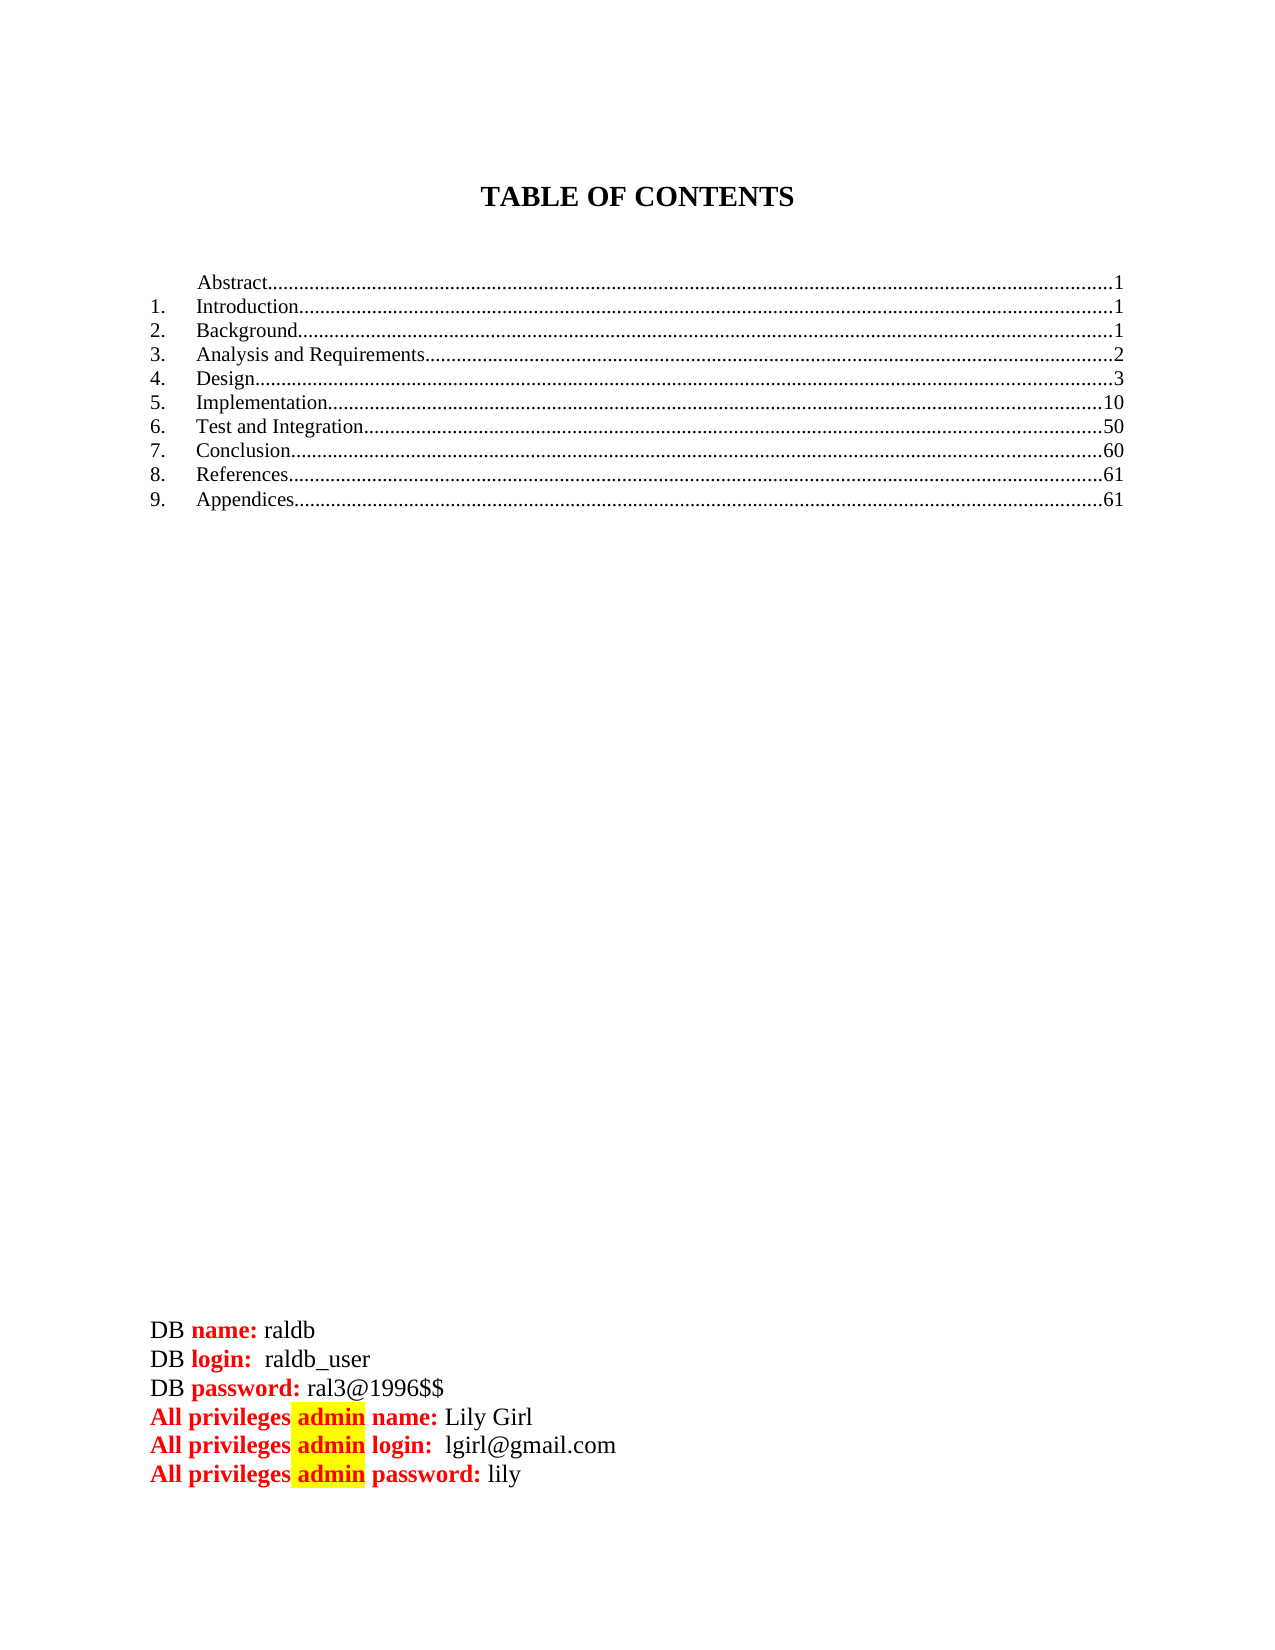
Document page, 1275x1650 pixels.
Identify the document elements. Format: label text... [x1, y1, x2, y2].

text 5. Implementation 10 [150, 390, 1125, 414]
text 1. Introduction 1 [150, 294, 1125, 318]
text All privileges admin login: lgirl@gmail.com [150, 1431, 291, 1459]
text All privileges admin password: lily [365, 1459, 1125, 1488]
text All privileges admin login: lgirl@gmail.com [365, 1431, 1125, 1459]
text 4. Design 3 [150, 366, 1125, 390]
text All privileges admin name: Lily Girl [365, 1402, 1125, 1431]
text 6. Test and Integration 50 [150, 414, 1125, 438]
text TABLE OF CONTENTS [150, 179, 1125, 212]
text 8. References 61 [150, 462, 1125, 486]
text DB name: raldb [150, 1316, 1125, 1344]
text All privileges admin password: lily [150, 1459, 291, 1488]
text 3. Analysis and Requirements 2 [150, 342, 1125, 366]
text DB login: raldb_user [150, 1344, 1125, 1373]
text Abstract 1 [150, 270, 1125, 294]
text All privileges admin name: Lily Girl [150, 1402, 291, 1431]
text 7. Conclusion 60 [150, 438, 1125, 462]
text 9. Appendices 61 [150, 486, 1125, 511]
text 2. Background 1 [150, 318, 1125, 342]
text DB password: ral3@1996$$ [150, 1373, 1125, 1402]
